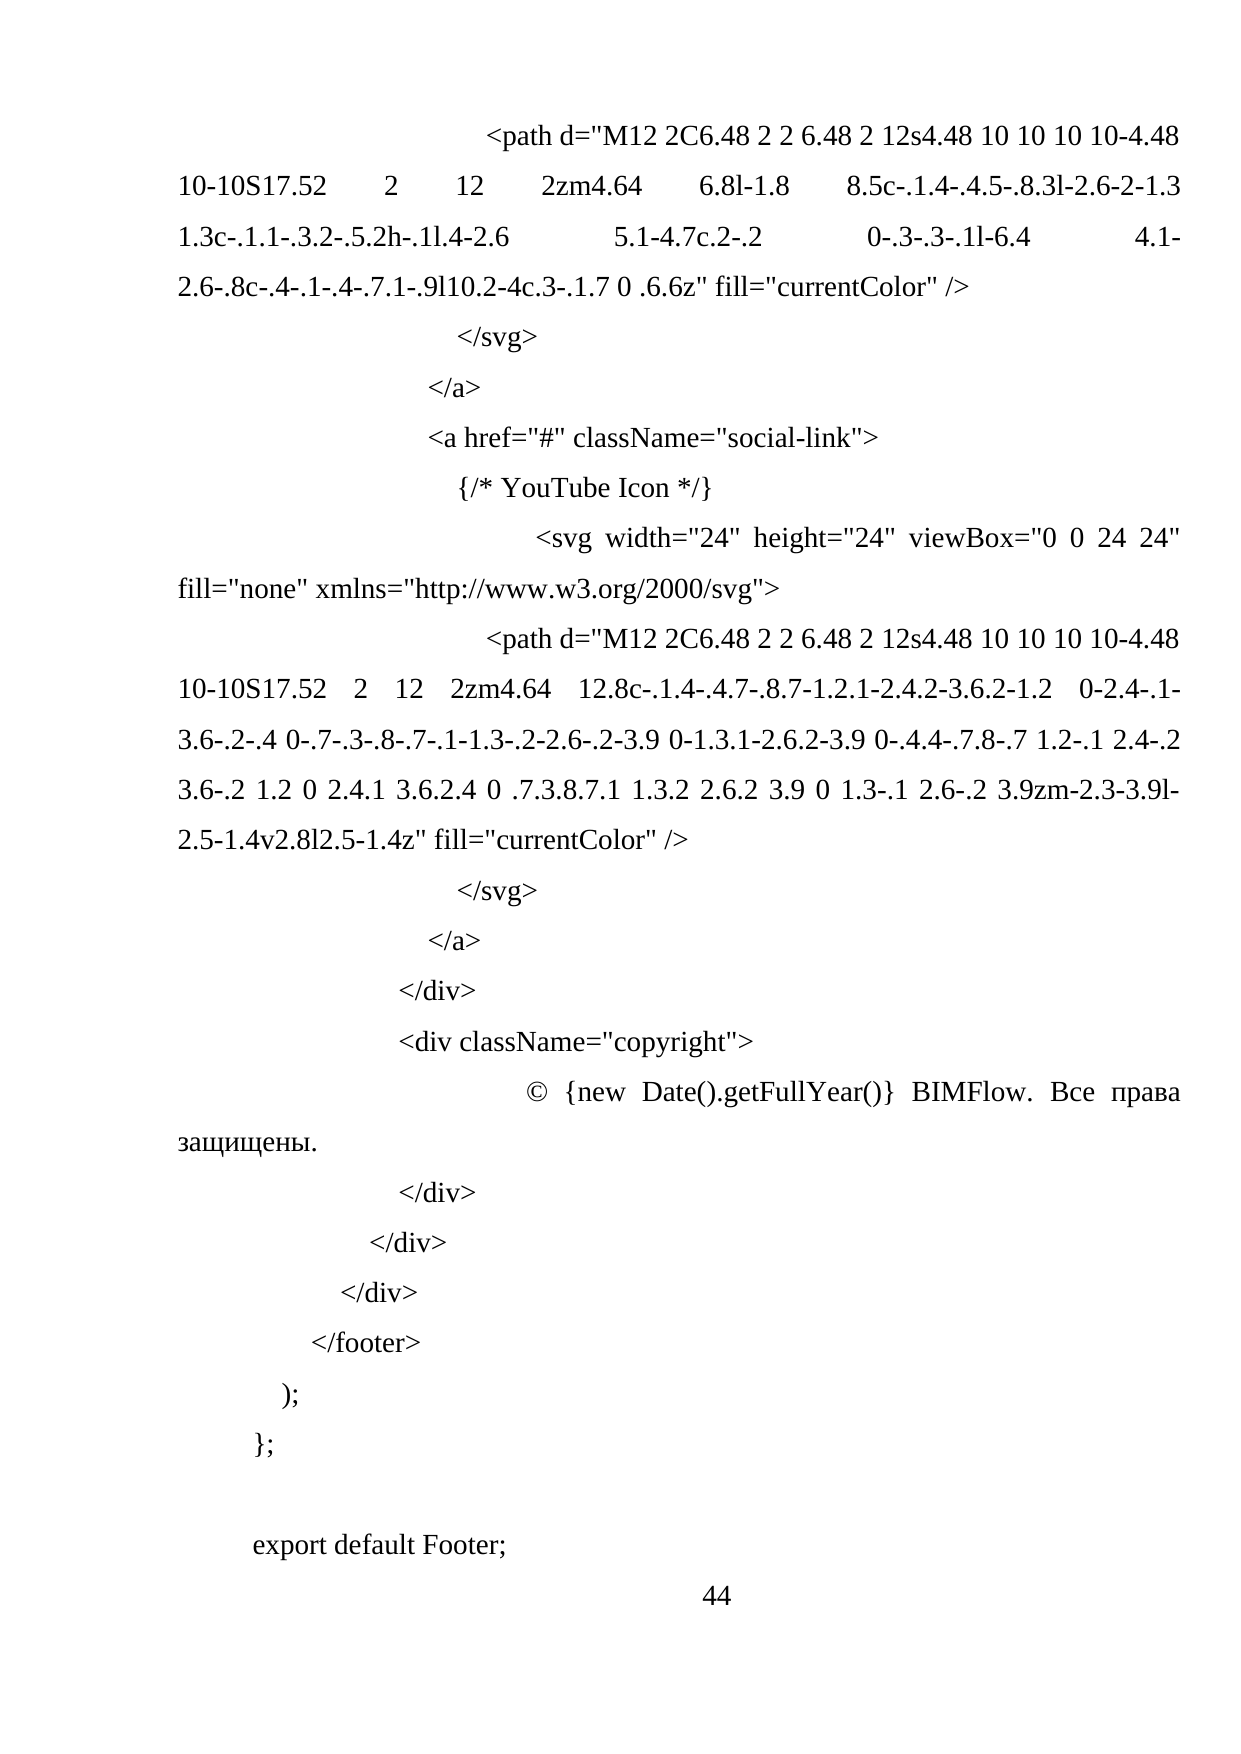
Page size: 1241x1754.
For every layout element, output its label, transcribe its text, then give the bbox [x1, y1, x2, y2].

text <svg width="24" height="24" viewBox="0 0 24 24" fill="none" xmlns="http://www.w3.org/2000/svg"> [177, 521, 1181, 604]
text ); [177, 1376, 1181, 1409]
text </footer> [177, 1326, 1181, 1359]
text {/* YouTube Icon */} [177, 470, 1181, 504]
text </div> [177, 1275, 1181, 1309]
text </svg> [177, 319, 1181, 353]
text </a> [177, 923, 1181, 957]
text © {new Date().getFullYear()} BIMFlow. Все права защищены. [177, 1074, 1181, 1158]
text <path d="M12 2C6.48 2 2 6.48 2 12s4.48 10 10 10 10-4.48 10-10S17.52 2 12 2zm4.64 6.8l-1.8 8.5c-.1.4-.4.5-.8.3l-2.6-2-1.3 1.3c-.1.1-.3.2-.5.2h-.1l.4-2.6 5.1-4.7c.2-.2 0-.3-.3-.1l-6.4 4.1-2.6-.8c-.4-.1-.4-.7.1-.9l10.2-4c.3-.1.7 0 .6.6z" fill="currentColor" /> [177, 118, 1181, 303]
text </div> [177, 1225, 1181, 1258]
text }; [177, 1426, 1181, 1460]
text <a href="#" className="social-link"> [177, 420, 1181, 453]
text </a> [177, 370, 1181, 403]
text </svg> [177, 873, 1181, 906]
text <path d="M12 2C6.48 2 2 6.48 2 12s4.48 10 10 10 10-4.48 10-10S17.52 2 12 2zm4.64 12.8c-.1.4-.4.7-.8.7-1.2.1-2.4.2-3.6.2-1.2 0-2.4-.1-3.6-.2-.4 0-.7-.3-.8-.7-.1-1.3-.2-2.6-.2-3.9 0-1.3.1-2.6.2-3.9 0-.4.4-.7.8-.7 1.2-.1 2.4-.2 3.6-.2 1.2 0 2.4.1 3.6.2.4 0 .7.3.8.7.1 1.3.2 2.6.2 3.9 0 1.3-.1 2.6-.2 3.9zm-2.3-3.9l-2.5-1.4v2.8l2.5-1.4z" fill="currentColor" /> [177, 621, 1181, 856]
text </div> [177, 1175, 1181, 1208]
text <div className="copyright"> [177, 1024, 1181, 1057]
text </div> [177, 973, 1181, 1007]
text export default Footer; [177, 1527, 1181, 1560]
